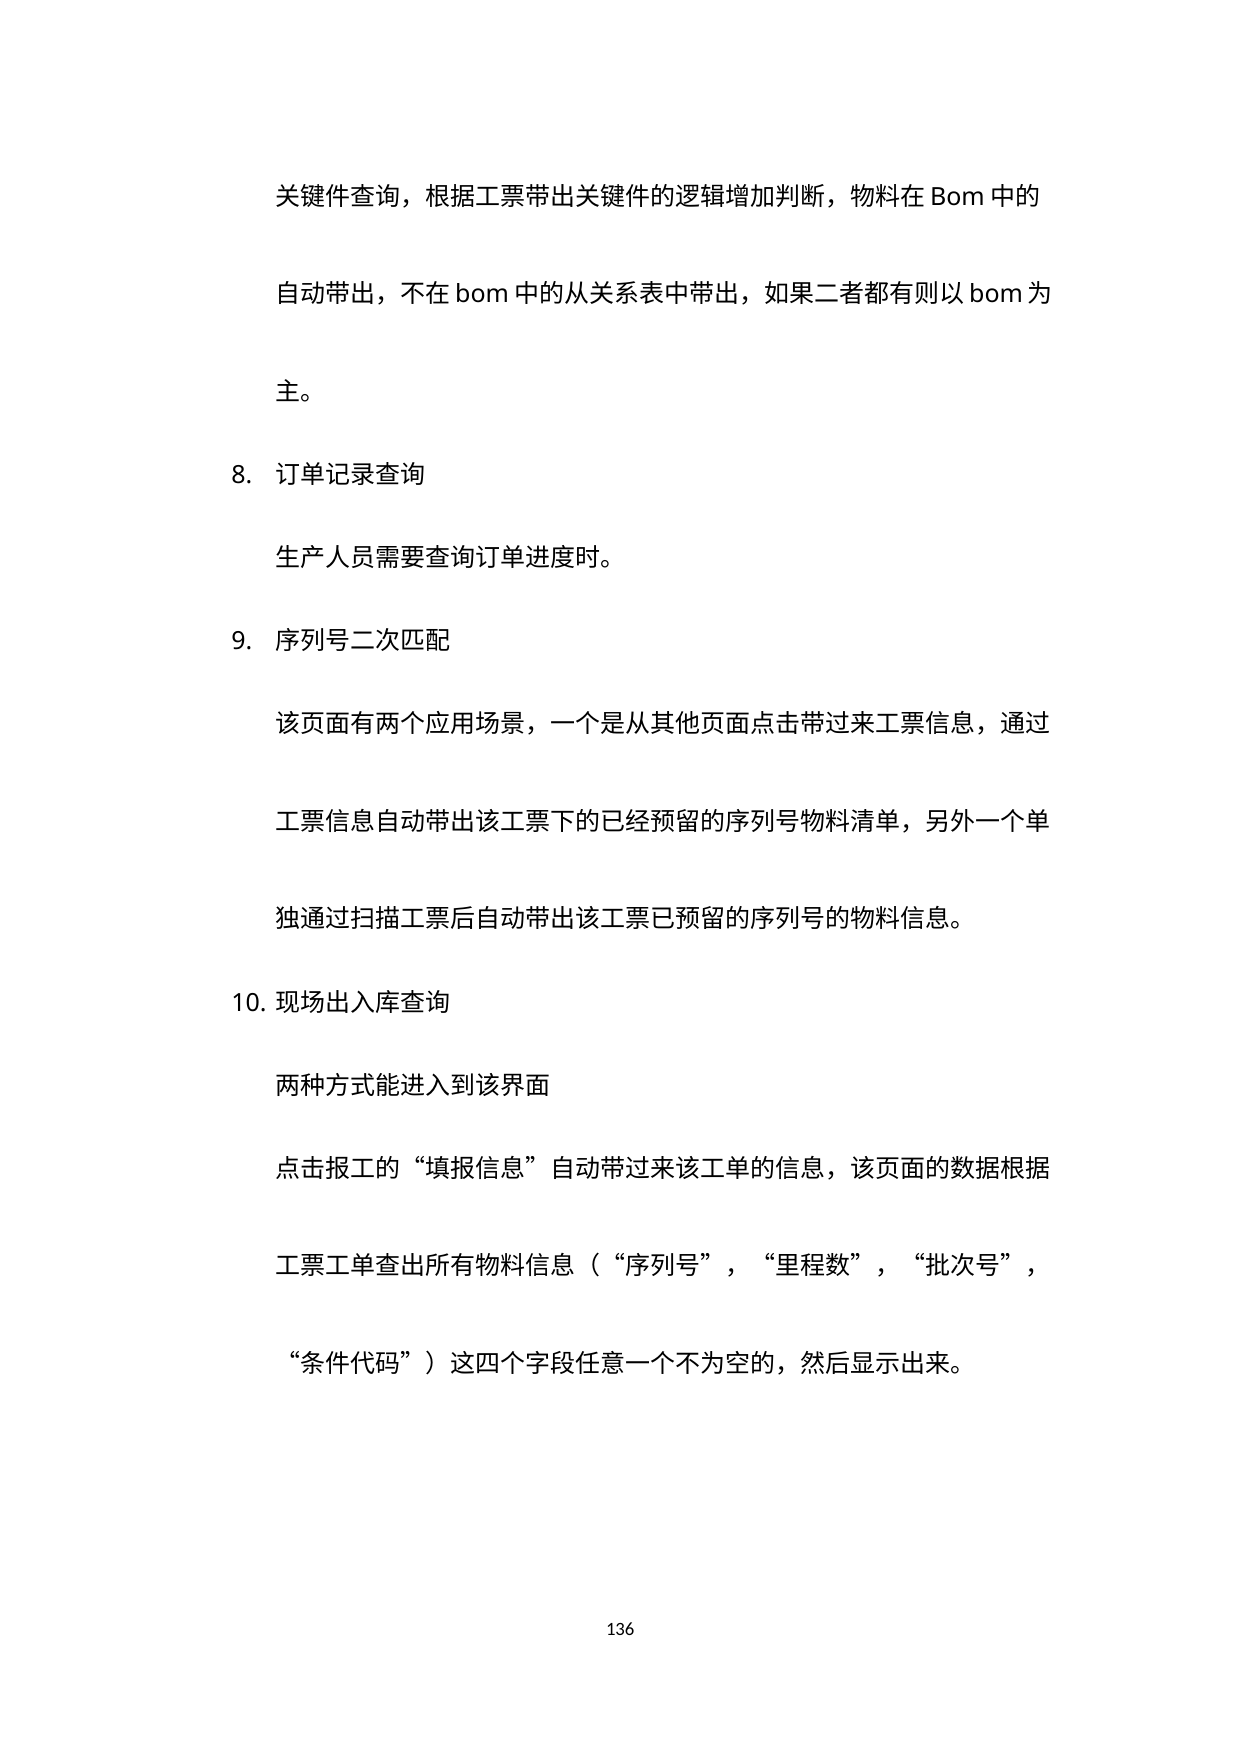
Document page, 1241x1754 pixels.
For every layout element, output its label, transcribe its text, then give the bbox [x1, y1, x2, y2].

list 序列号二次匹配 [231, 606, 1053, 671]
list 订单记录查询 [231, 440, 1053, 505]
text 生产人员需要查询订单进度时。 [275, 523, 1053, 588]
text 两种方式能进入到该界面 [275, 1051, 1053, 1116]
list 现场出入库查询 [231, 968, 1053, 1033]
text 关键件查询，根据工票带出关键件的逻辑增加判断，物料在Bom中的自动带出，不在bom中的从关系表中带出，如果二者都有则以bom为主。 [275, 162, 1053, 422]
text 点击报工的“填报信息”自动带过来该工单的信息，该页面的数据根据工票工单查出所有物料信息（“序列号”，“里程数”，“批次号”，“条件代码”）这四个字段任意一个不为空的，然后显示出来。 [275, 1134, 1053, 1394]
text 该页面有两个应用场景，一个是从其他页面点击带过来工票信息，通过工票信息自动带出该工票下的已经预留的序列号物料清单，另外一个单独通过扫描工票后自动带出该工票已预留的序列号的物料信息。 [275, 689, 1053, 949]
